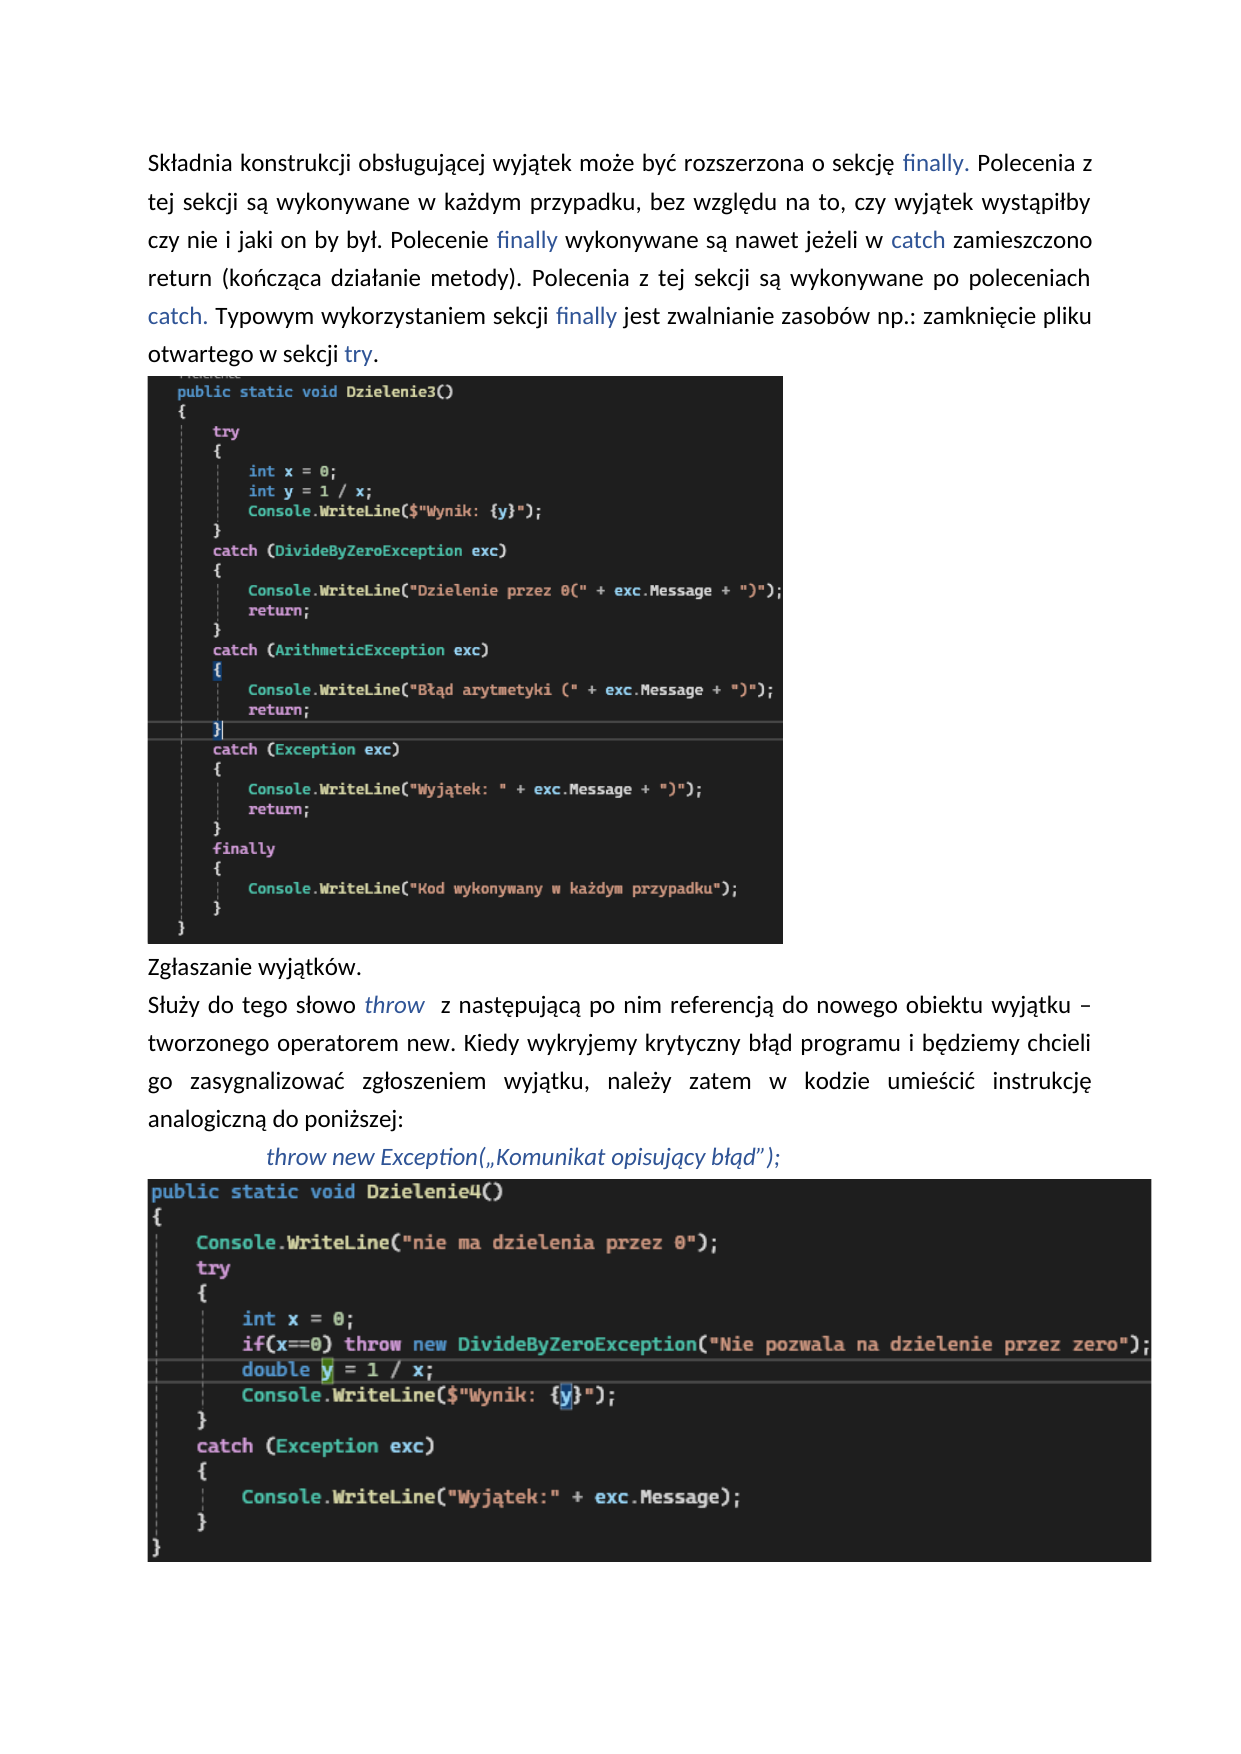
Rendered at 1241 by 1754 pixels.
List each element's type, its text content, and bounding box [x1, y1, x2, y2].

picture [147, 1179, 1152, 1562]
list Zgłaszanie wyjątków. [148, 951, 1093, 981]
picture [147, 376, 783, 944]
list throw new Exception(„Komunikat opisujący błąd”); [148, 1142, 1093, 1172]
list Służy do tego słowo throw z następującą po nim referencją do nowego obiektu wyjątku – tworzonego operatorem new. Kiedy wykryjemy krytyczny błąd programu i będziemy chcieli go zasygnalizować zgłoszeniem wyjątku, należy zatem w kodzie umieścić instrukcję analogiczną do poniższej: [148, 989, 1093, 1134]
list Składnia konstrukcji obsługującej wyjątek może być rozszerzona o sekcję finally. Polecenia z tej sekcji są wykonywane w każdym przypadku, bez względu na to, czy wyjątek wystąpiłby czy nie i jaki on by był. Polecenie finally wykonywane są nawet jeżeli w catch zamieszczono return (kończąca działanie metody). Polecenia z tej sekcji są wykonywane po poleceniach catch. Typowym wykorzystaniem sekcji finally jest zwalnianie zasobów np.: zamknięcie pliku otwartego w sekcji try. [148, 148, 1093, 369]
